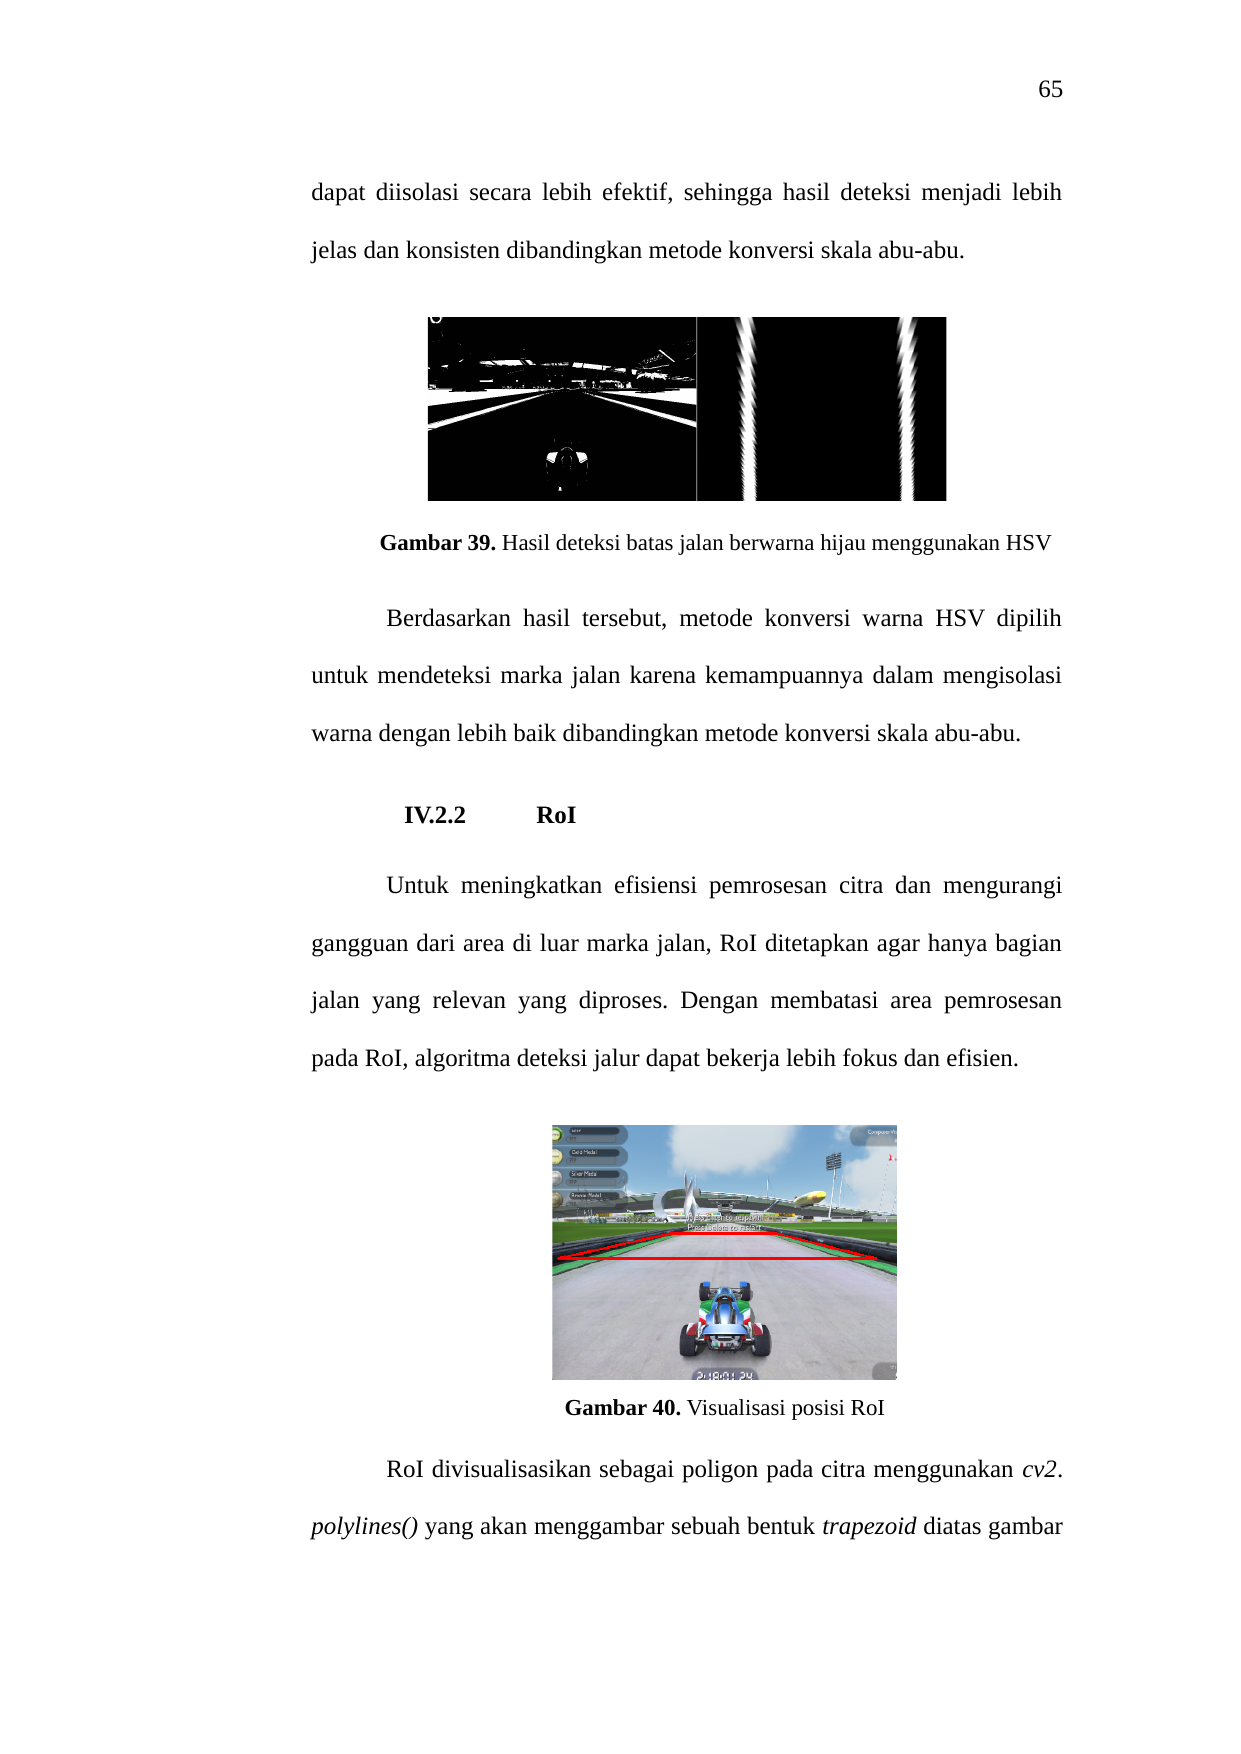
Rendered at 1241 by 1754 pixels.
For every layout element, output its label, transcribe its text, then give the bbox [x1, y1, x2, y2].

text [311, 177, 1063, 263]
text Gambar 39. Hasil deteksi batas jalan berwarna hijau menggunakan HSV [293, 529, 1063, 556]
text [311, 1454, 1063, 1540]
picture [427, 317, 947, 501]
text Berdasarkan hasil tersebut, metode konversi warna HSV dipilih untuk mendeteksi marka jalan karena kemampuannya dalam mengisolasi warna dengan lebih baik dibandingkan metode konversi skala abu-abu. [311, 603, 1063, 747]
picture [552, 1125, 897, 1380]
subtitle RoI [329, 800, 1063, 829]
text Untuk meningkatkan efisiensi pemrosesan citra dan mengurangi gangguan dari area di luar marka jalan, RoI ditetapkan agar hanya bagian jalan yang relevan yang diproses. Dengan membatasi area pemrosesan pada RoI, algoritma deteksi jalur dapat bekerja lebih fokus dan efisien. [311, 870, 1063, 1072]
text Gambar 40. Visualisasi posisi RoI [311, 1393, 1063, 1420]
